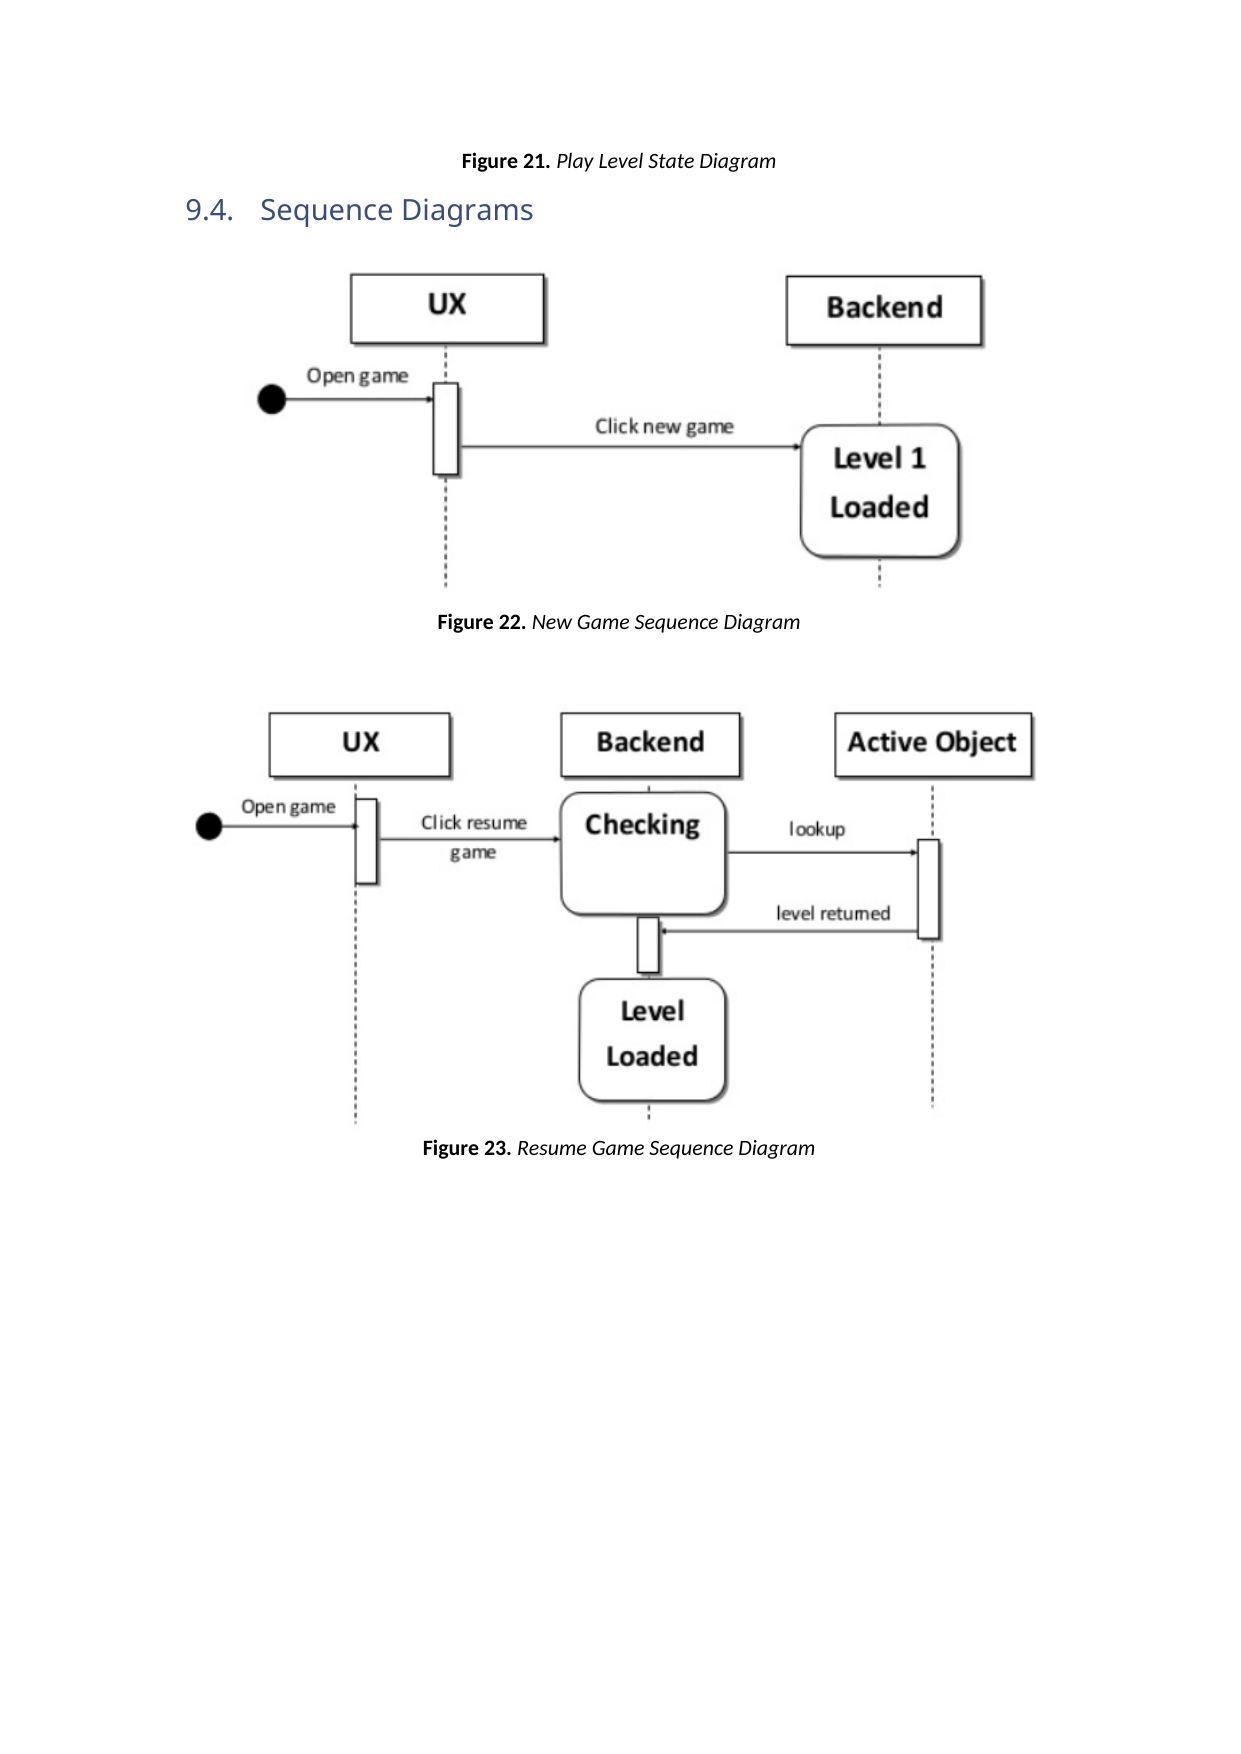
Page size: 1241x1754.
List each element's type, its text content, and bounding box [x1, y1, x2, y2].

subtitle Sequence Diagrams [185, 189, 1093, 229]
picture [185, 679, 1055, 1132]
text Figure 21. Play Level State Diagram [148, 148, 1093, 174]
picture [232, 229, 1009, 606]
text Figure 23. Resume Game Sequence Diagram [148, 1134, 1093, 1161]
text Figure 22. New Game Sequence Diagram [148, 608, 1093, 635]
